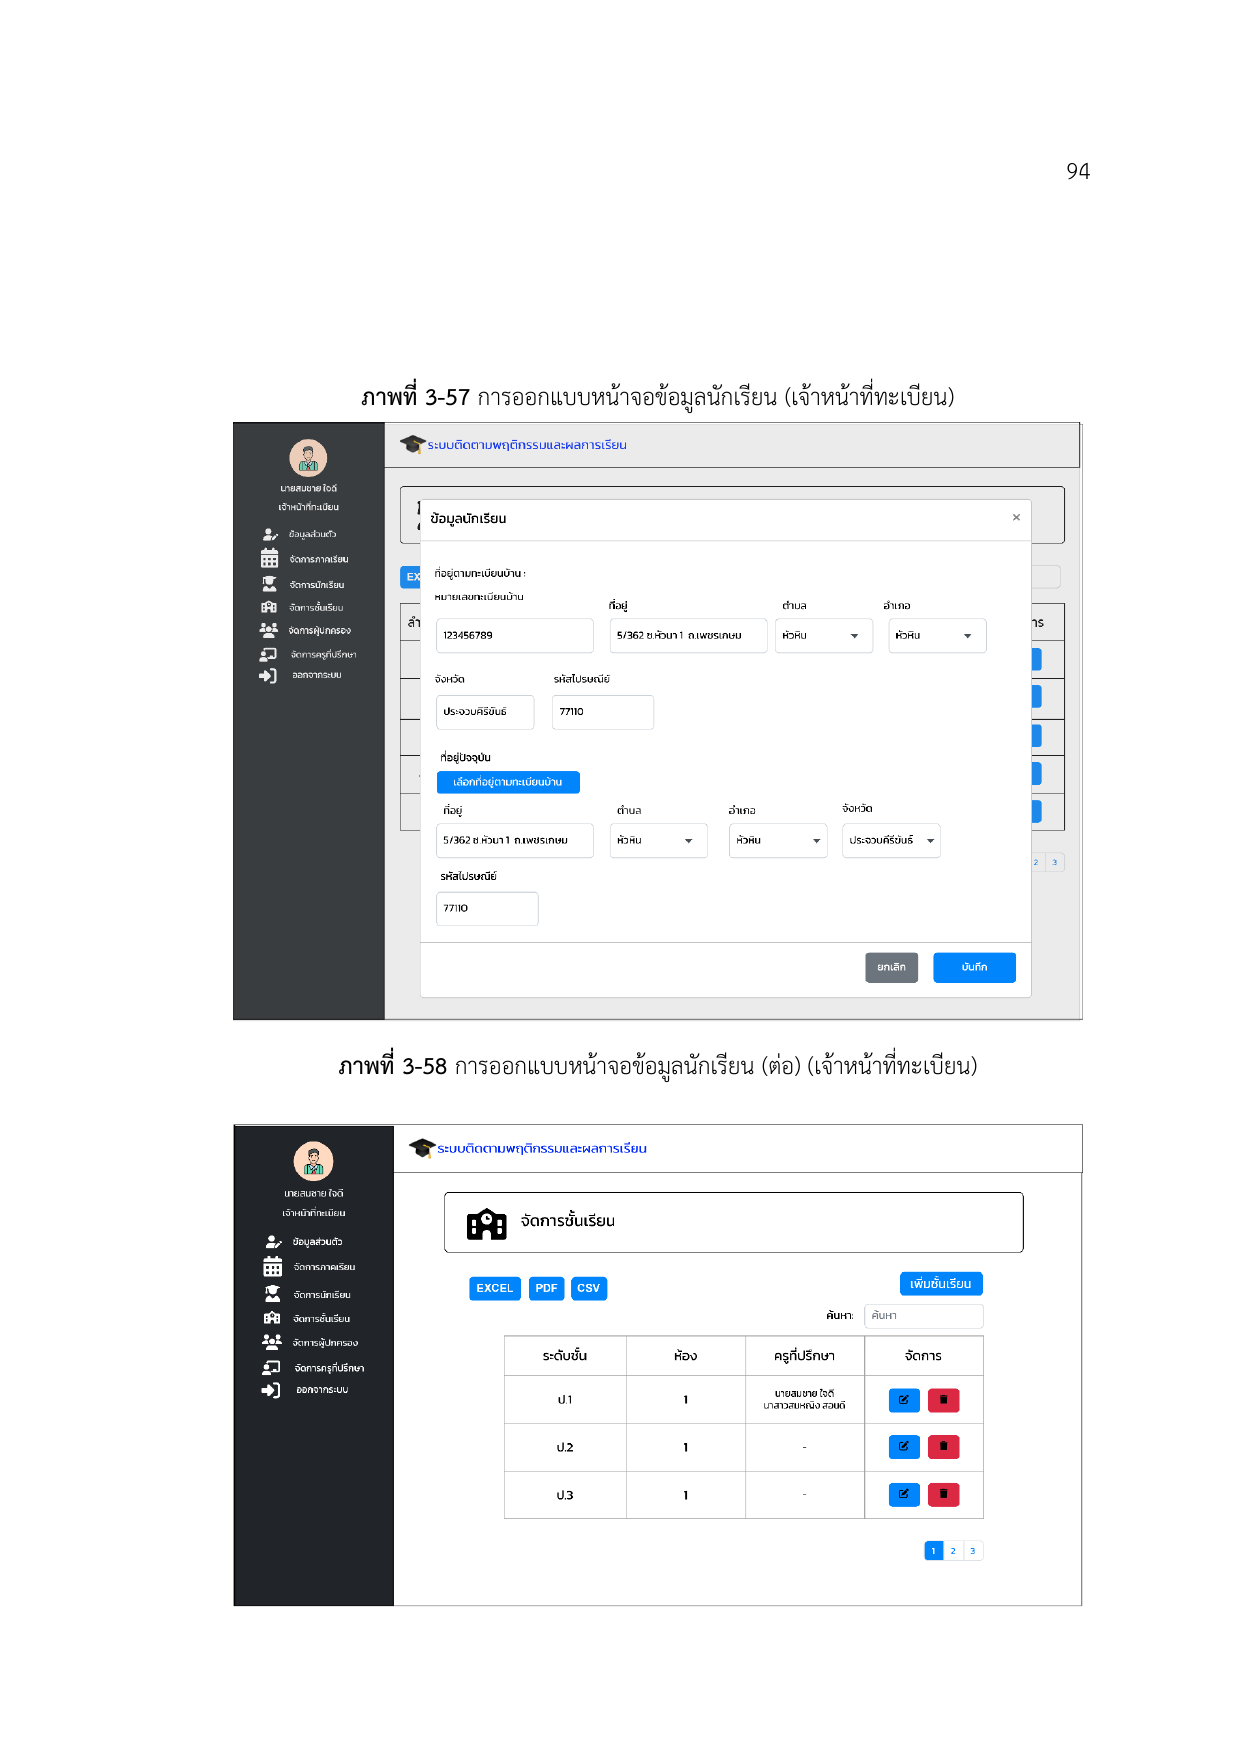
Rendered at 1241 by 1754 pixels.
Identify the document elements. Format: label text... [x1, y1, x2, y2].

text ภาพที่ 3-57 การออกแบบหน้าจอข้อมูลนักเรียน (เจ้าหน้าที่ทะเบียน) [225, 376, 1090, 413]
text ภาพที่ 3-58 การออกแบบหน้าจอข้อมูลนักเรียน (ต่อ) (เจ้าหน้าที่ทะเบียน) [225, 1045, 1090, 1083]
picture [225, 1117, 1091, 1614]
picture [225, 414, 1091, 1029]
